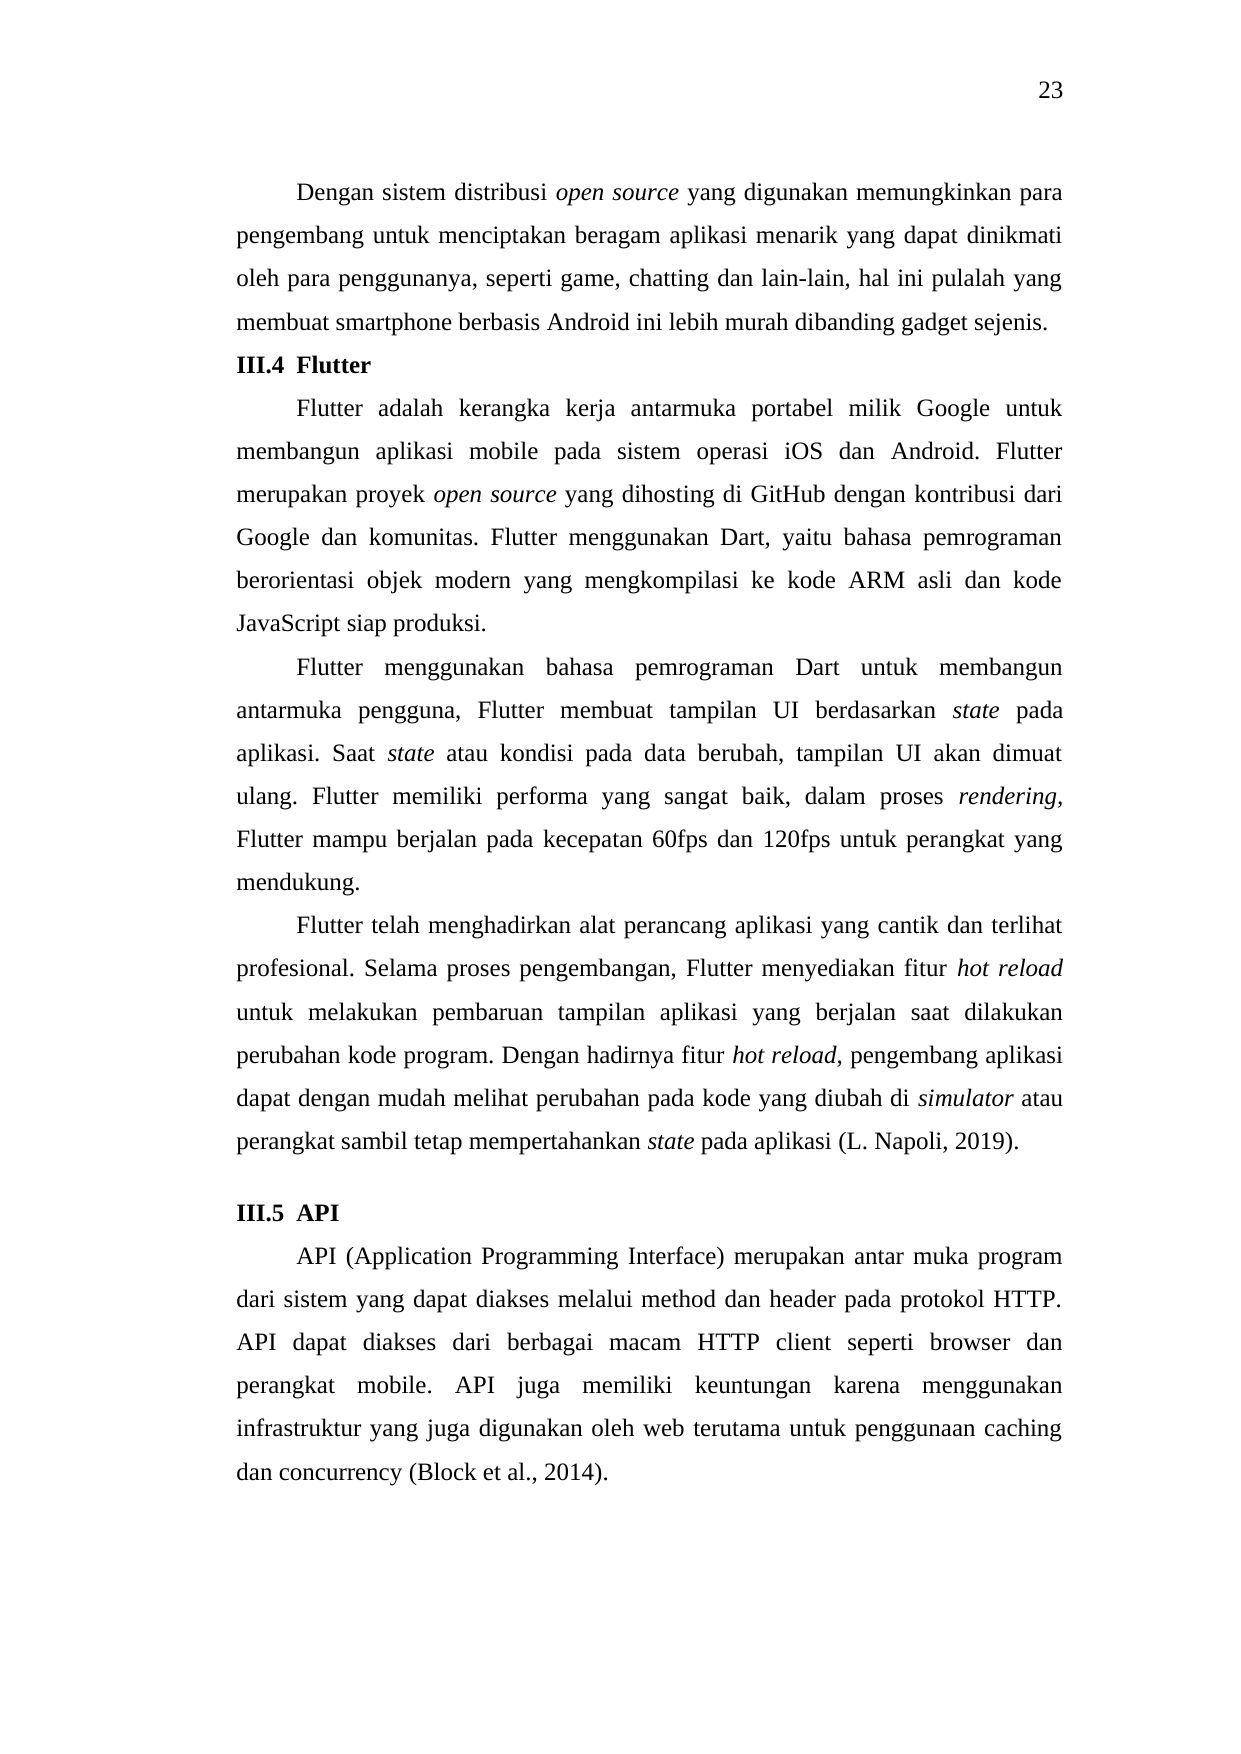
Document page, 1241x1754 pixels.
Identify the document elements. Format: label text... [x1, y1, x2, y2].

text Flutter telah menghadirkan alat perancang aplikasi yang cantik dan terlihat profesional. Selama proses pengembangan, Flutter menyediakan fitur hot reload untuk melakukan pembaruan tampilan aplikasi yang berjalan saat dilakukan perubahan kode program. Dengan hadirnya fitur hot reload, pengembang aplikasi dapat dengan mudah melihat perubahan pada kode yang diubah di simulator atau perangkat sambil tetap mempertahankan state pada aplikasi (L. Napoli, 2019). [236, 910, 1063, 1155]
subtitle Flutter [236, 350, 1063, 378]
text Flutter menggunakan bahasa pemrograman Dart untuk membangun antarmuka pengguna, Flutter membuat tampilan UI berdasarkan state pada aplikasi. Saat state atau kondisi pada data berubah, tampilan UI akan dimuat ulang. Flutter memiliki performa yang sangat baik, dalam proses rendering, Flutter mampu berjalan pada kecepatan 60fps dan 120fps untuk perangkat yang mendukung. [236, 652, 1063, 896]
text Dengan sistem distribusi open source yang digunakan memungkinkan para pengembang untuk menciptakan beragam aplikasi menarik yang dapat dinikmati oleh para penggunanya, seperti game, chatting dan lain-lain, hal ini pulalah yang membuat smartphone berbasis Android ini lebih murah dibanding gadget sejenis. [236, 177, 1063, 335]
text Flutter adalah kerangka kerja antarmuka portabel milik Google untuk membangun aplikasi mobile pada sistem operasi iOS dan Android. Flutter merupakan proyek open source yang dihosting di GitHub dengan kontribusi dari Google dan komunitas. Flutter menggunakan Dart, yaitu bahasa pemrograman berorientasi objek modern yang mengkompilasi ke kode ARM asli dan kode JavaScript siap produksi. [236, 393, 1063, 637]
text API (Application Programming Interface) merupakan antar muka program dari sistem yang dapat diakses melalui method dan header pada protokol HTTP. API dapat diakses dari berbagai macam HTTP client seperti browser dan perangkat mobile. API juga memiliki keuntungan karena menggunakan infrastruktur yang juga digunakan oleh web terutama untuk penggunaan caching dan concurrency (Block et al., 2014). [236, 1241, 1063, 1485]
subtitle API [236, 1198, 1063, 1227]
